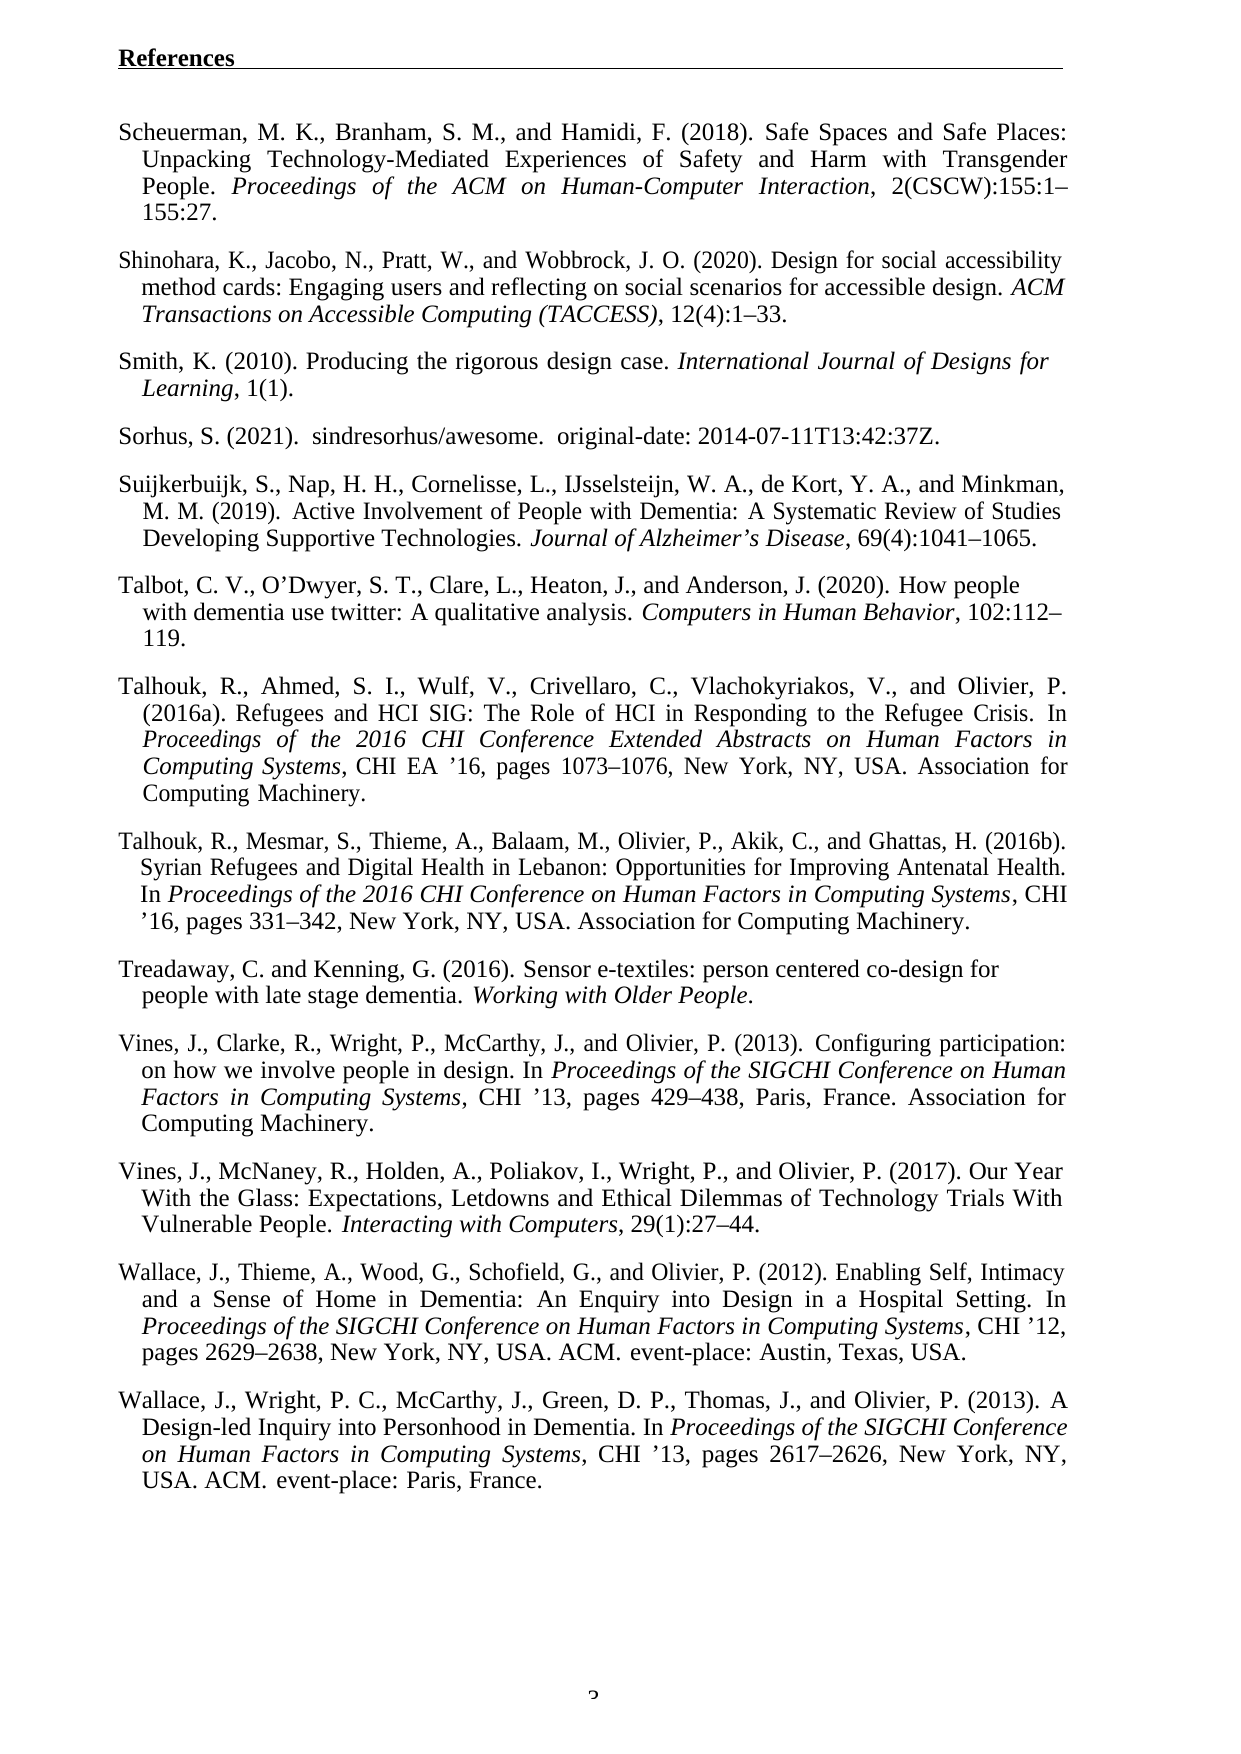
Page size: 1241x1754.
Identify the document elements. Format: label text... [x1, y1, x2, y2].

text Talhouk, R., Ahmed, S. I., Wulf, V., Crivellaro, C., Vlachokyriakos, V., and Olivier, P. (2016a). Refugees and HCI SIG: The Role of HCI in Responding to the Refugee Crisis. In Proceedings of the 2016 CHI Conference Extended Abstracts on Human Factors in Computing Systems, CHI EA ’16, pages 1073–1076, New York, NY, USA. Association for Computing Machinery. [118, 673, 1068, 807]
text Shinohara, K., Jacobo, N., Pratt, W., and Wobbrock, J. O. (2020). Design for social accessibility method cards: Engaging users and reflecting on social scenarios for accessible design. ACM Transactions on Accessible Computing (TACCESS), 12(4):1–33. [118, 247, 1064, 327]
text Sorhus, S. (2021). sindresorhus/awesome. original-date: 2014-07-11T13:42:37Z. Suijkerbuijk, S., Nap, H. H., Cornelisse, L., IJsselsteijn, W. A., de Kort, Y. A., and Minkman, [118, 402, 1067, 498]
text M. M. (2019). Active Involvement of People with Dementia: A Systematic Review of Studies Developing Supportive Technologies. Journal of Alzheimer’s Disease, 69(4):1041–1065. [142, 498, 1138, 551]
text Talbot, C. V., O’Dwyer, S. T., Clare, L., Heaton, J., and Anderson, J. (2020). How people with dementia use twitter: A qualitative analysis. Computers in Human Behavior, 102:112–119. [118, 572, 1063, 652]
text Treadaway, C. and Kenning, G. (2016). Sensor e-textiles: person centered co-design for people with late stage dementia. Working with Older People. [118, 956, 1064, 1009]
subtitle References [118, 43, 1138, 71]
text Wallace, J., Wright, P. C., McCarthy, J., Green, D. P., Thomas, J., and Olivier, P. (2013). A Design-led Inquiry into Personhood in Dementia. In Proceedings of the SIGCHI Conference on Human Factors in Computing Systems, CHI ’13, pages 2617–2626, New York, NY, USA. ACM. event-place: Paris, France. [118, 1387, 1068, 1494]
text Scheuerman, M. K., Branham, S. M., and Hamidi, F. (2018). Safe Spaces and Safe Places: Unpacking Technology-Mediated Experiences of Safety and Harm with Transgender People. Proceedings of the ACM on Human-Computer Interaction, 2(CSCW):155:1–155:27. [118, 119, 1068, 226]
text Wallace, J., Thieme, A., Wood, G., Schofield, G., and Olivier, P. (2012). Enabling Self, Intimacy and a Sense of Home in Dementia: An Enquiry into Design in a Hospital Setting. In Proceedings of the SIGCHI Conference on Human Factors in Computing Systems, CHI ’12, pages 2629–2638, New York, NY, USA. ACM. event-place: Austin, Texas, USA. [118, 1259, 1066, 1366]
text Vines, J., McNaney, R., Holden, A., Poliakov, I., Wright, P., and Olivier, P. (2017). Our Year With the Glass: Expectations, Letdowns and Ethical Dilemmas of Technology Trials With Vulnerable People. Interacting with Computers, 29(1):27–44. [118, 1158, 1064, 1238]
text Talhouk, R., Mesmar, S., Thieme, A., Balaam, M., Olivier, P., Akik, C., and Ghattas, H. (2016b). Syrian Refugees and Digital Health in Lebanon: Opportunities for Improving Antenatal Health. In Proceedings of the 2016 CHI Conference on Human Factors in Computing Systems, CHI ’16, pages 331–342, New York, NY, USA. Association for Computing Machinery. [118, 828, 1068, 935]
text Smith, K. (2010). Producing the rigorous design case. International Journal of Designs for Learning, 1(1). [118, 348, 1138, 402]
text Vines, J., Clarke, R., Wright, P., McCarthy, J., and Olivier, P. (2013). Configuring participation: on how we involve people in design. In Proceedings of the SIGCHI Conference on Human Factors in Computing Systems, CHI ’13, pages 429–438, Paris, France. Association for Computing Machinery. [118, 1030, 1067, 1137]
